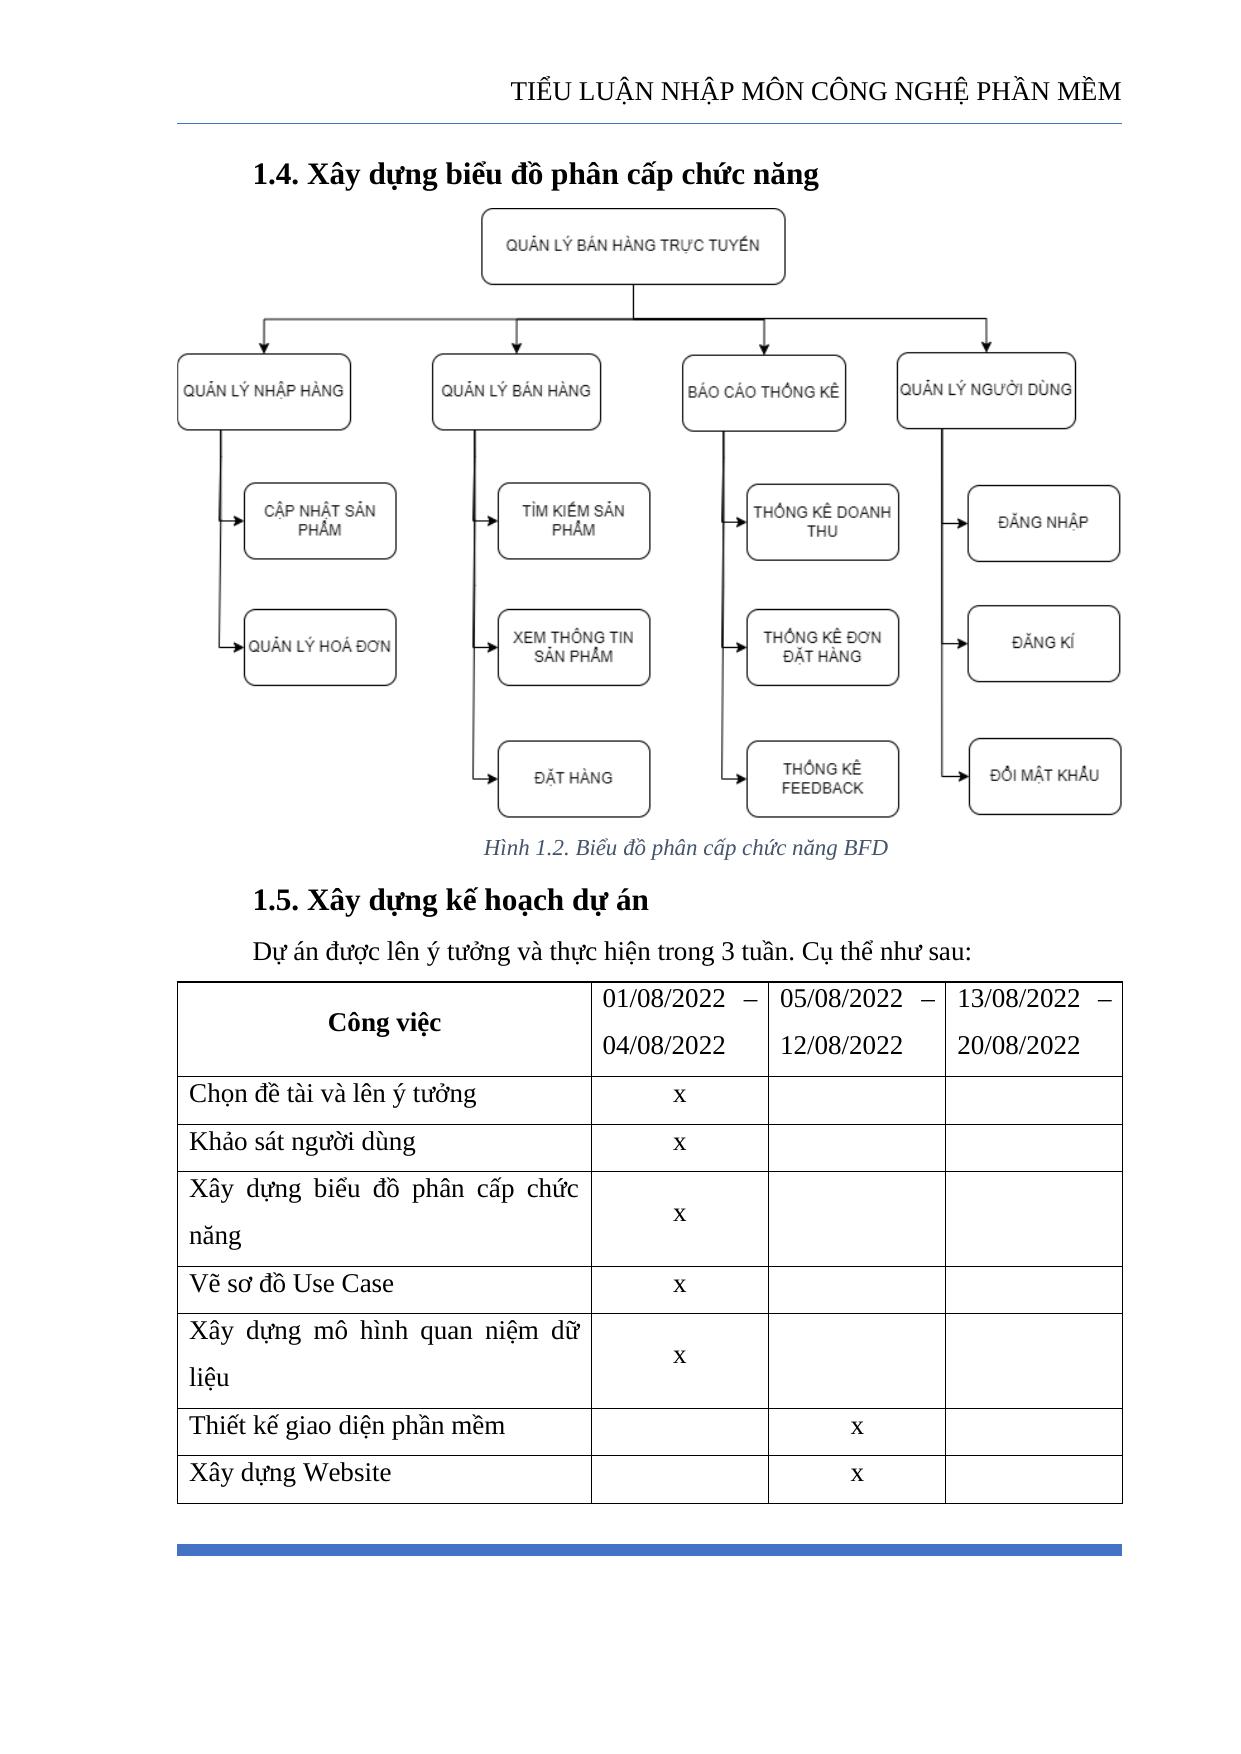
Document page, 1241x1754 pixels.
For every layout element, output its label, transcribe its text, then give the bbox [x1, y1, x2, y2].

table_cell Thiết kế giao diện phần mềm [178, 1409, 591, 1455]
table_cell [592, 1409, 768, 1455]
text Hình 1.2. Biểu đồ phân cấp chức năng BFD [177, 834, 1122, 860]
table_cell [946, 1172, 1122, 1266]
table_cell x [592, 1125, 768, 1171]
table_cell [769, 1172, 945, 1266]
table_cell x [592, 1172, 768, 1266]
table_cell [946, 1077, 1122, 1123]
table_cell x [592, 1267, 768, 1313]
table_cell x [769, 1456, 945, 1503]
table_header Công việc [178, 983, 591, 1076]
picture [177, 208, 1123, 819]
table_cell Xây dựng mô hình quan niệm dữ liệu [178, 1314, 591, 1408]
table_cell [592, 1456, 768, 1503]
table_cell Vẽ sơ đồ Use Case [178, 1267, 591, 1313]
table_header 01/08/2022 – 04/08/2022 [592, 983, 768, 1076]
table_cell [769, 1077, 945, 1123]
table_cell [946, 1125, 1122, 1171]
table_cell Khảo sát người dùng [178, 1125, 591, 1171]
table_cell [769, 1314, 945, 1408]
table_cell x [592, 1077, 768, 1123]
table_cell [946, 1267, 1122, 1313]
table_cell Xây dựng biểu đồ phân cấp chức năng [178, 1172, 591, 1266]
table_cell x [769, 1409, 945, 1455]
table_cell [769, 1267, 945, 1313]
table_header 13/08/2022 – 20/08/2022 [946, 983, 1122, 1076]
table_cell Xây dựng Website [178, 1456, 591, 1503]
table_cell [946, 1456, 1122, 1503]
table_cell [769, 1125, 945, 1171]
table_cell x [592, 1314, 768, 1408]
table_cell Chọn đề tài và lên ý tưởng [178, 1077, 591, 1123]
table_header 05/08/2022 – 12/08/2022 [769, 983, 945, 1076]
text Xây dựng kế hoạch dự án [252, 881, 1122, 917]
text Dự án được lên ý tưởng và thực hiện trong 3 tuần. Cụ thể như sau: [177, 935, 1122, 966]
table_cell [946, 1409, 1122, 1455]
table_cell [946, 1314, 1122, 1408]
text Xây dựng biểu đồ phân cấp chức năng [252, 155, 1122, 191]
